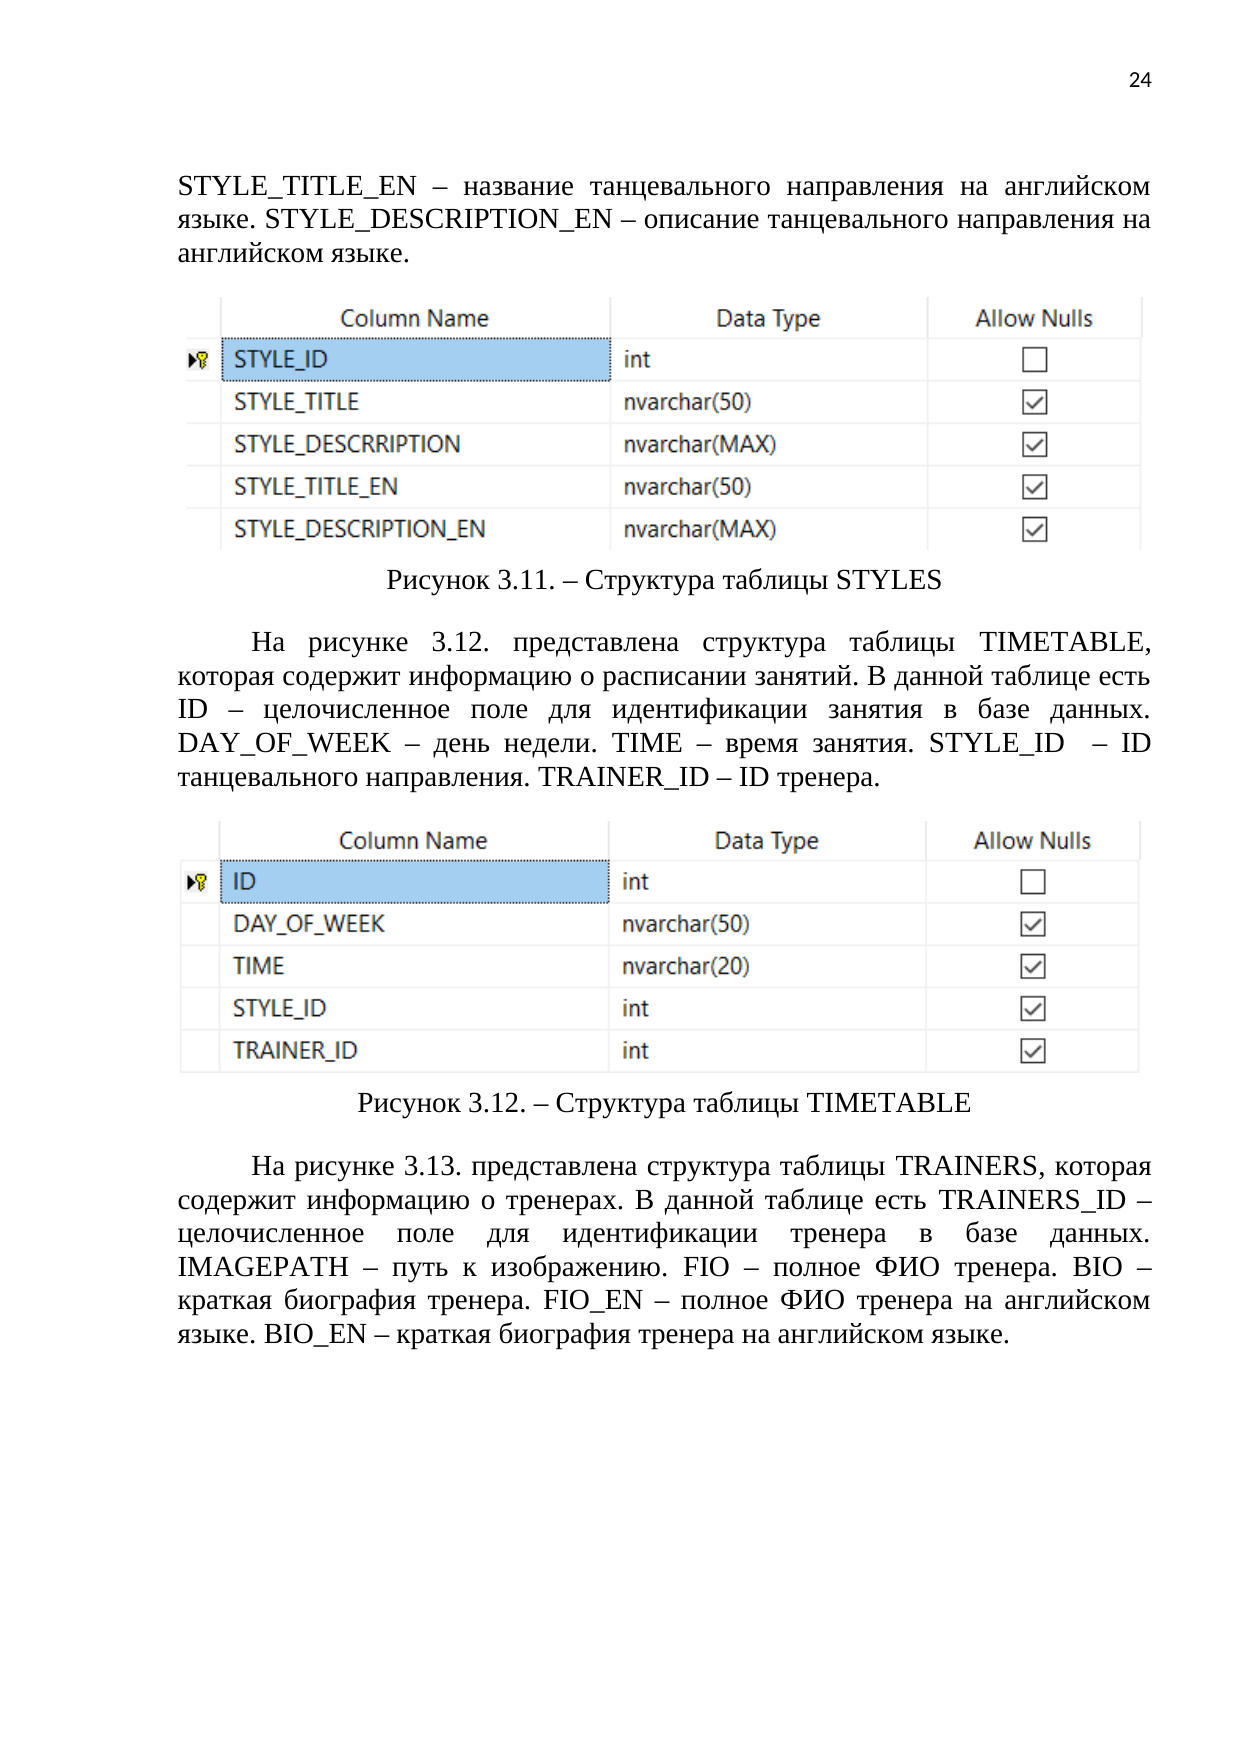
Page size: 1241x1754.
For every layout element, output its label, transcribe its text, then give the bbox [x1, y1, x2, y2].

picture [186, 297, 1143, 550]
text На рисунке 3.12. представлена структура таблицы TIMETABLE, которая содержит информацию о расписании занятий. В данной таблице есть ID – целочисленное поле для идентификации занятия в базе данных. DAY_OF_WEEK – день недели. TIME – время занятия. STYLE_ID – ID танцевального направления. TRAINER_ID – ID тренера. [177, 624, 1152, 792]
text На рисунке 3.13. представлена структура таблицы TRAINERS, которая содержит информацию о тренерах. В данной таблице есть TRAINERS_ID – целочисленное поле для идентификации тренера в базе данных. IMAGEPATH – путь к изображению. FIO – полное ФИО тренера. BIO – краткая биография тренера. FIO_EN – полное ФИО тренера на английском языке. BIO_EN – краткая биография тренера на английском языке. [177, 1148, 1152, 1349]
text Рисунок 3.11. – Структура таблицы STYLES [177, 562, 1152, 595]
text Рисунок 3.12. – Структура таблицы TIMETABLE [177, 1086, 1152, 1119]
picture [180, 821, 1149, 1073]
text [177, 168, 1152, 269]
